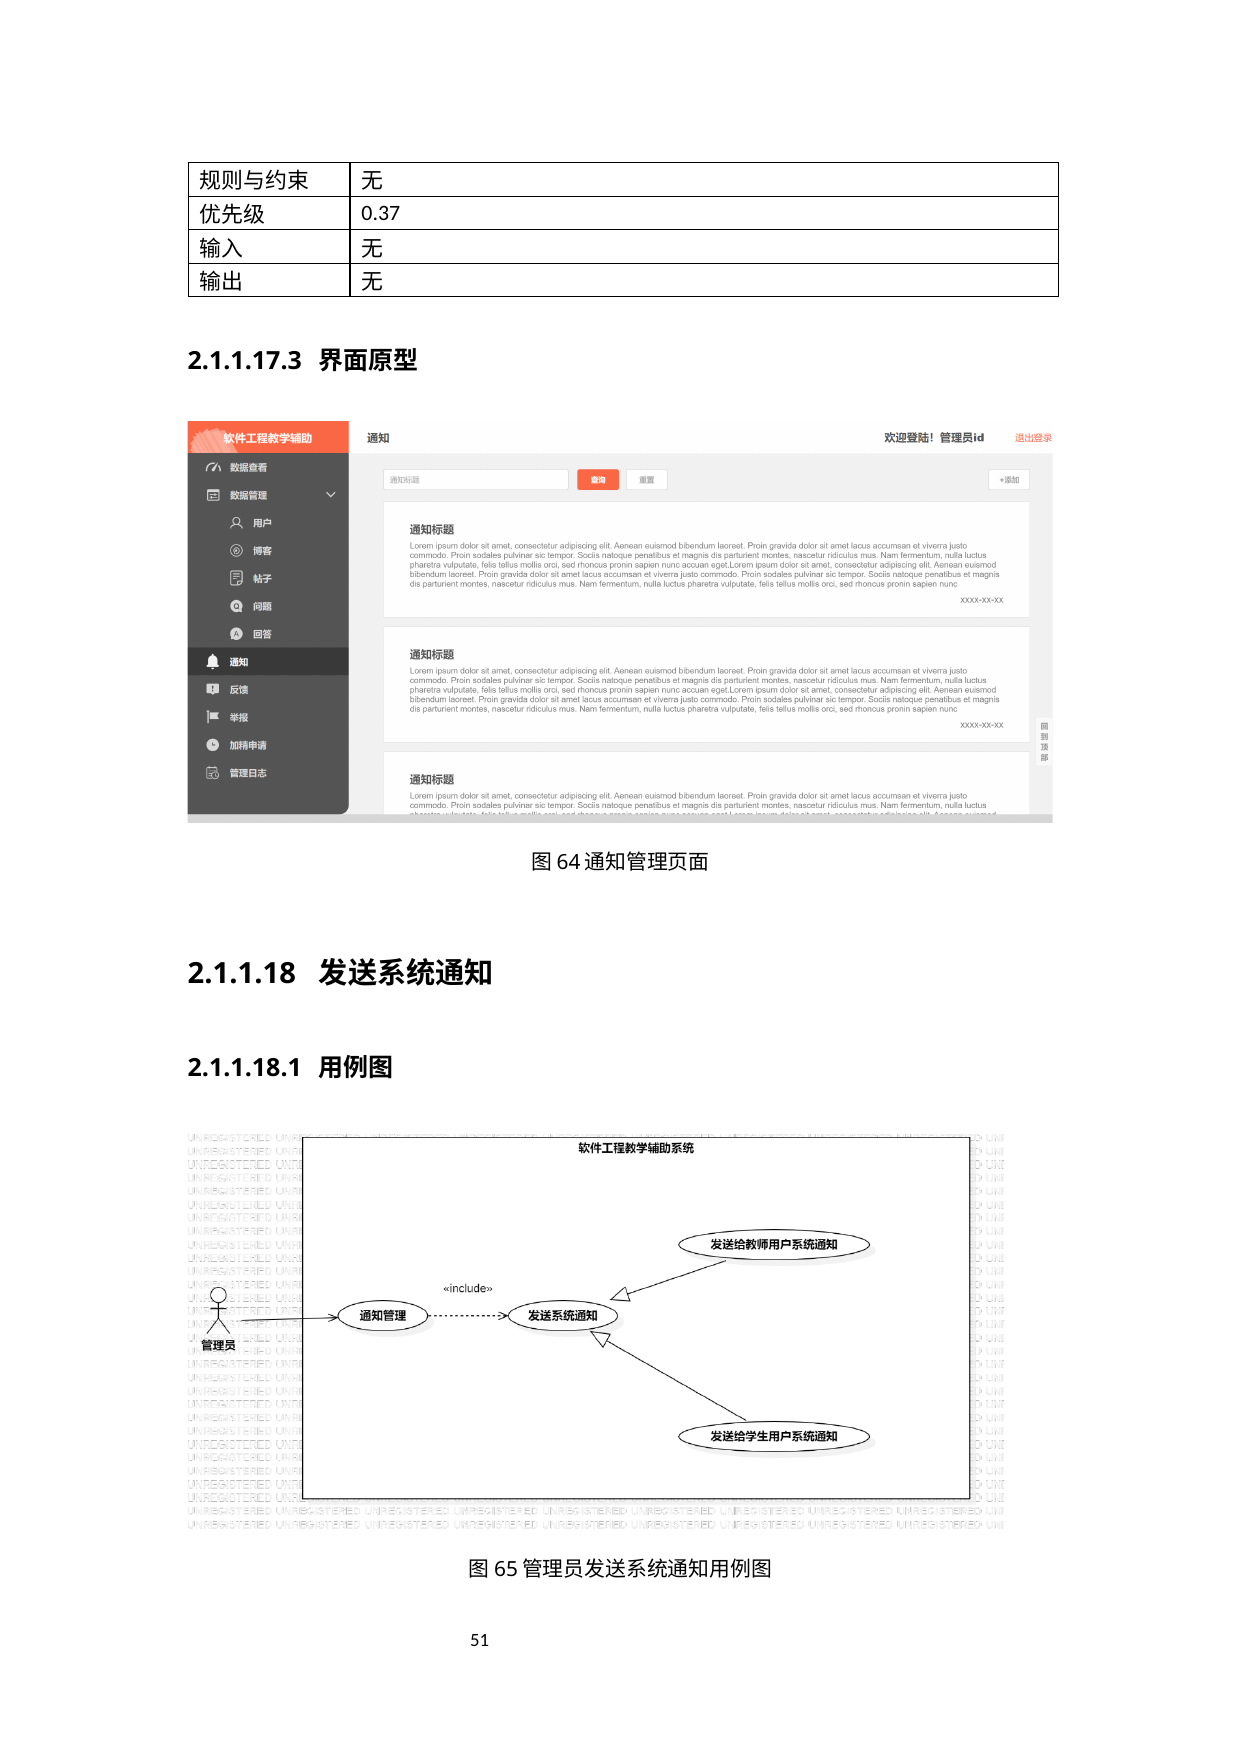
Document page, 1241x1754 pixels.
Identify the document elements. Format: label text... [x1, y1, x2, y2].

subtitle 用例图 [187, 1033, 1053, 1098]
table_cell 0.37 [351, 197, 1058, 229]
subtitle 发送系统通知 [187, 938, 1053, 1003]
table_cell 输入 [189, 230, 349, 263]
text 图 64通知管理页面 [187, 844, 1053, 877]
table_cell 优先级 [189, 197, 349, 229]
table_cell 无 [351, 230, 1058, 263]
table_cell 规则与约束 [189, 163, 349, 196]
picture [187, 1128, 1005, 1534]
picture [187, 421, 1053, 823]
table_cell 输出 [189, 264, 349, 296]
subtitle 界面原型 [187, 326, 1053, 391]
table_cell 无 [351, 163, 1058, 196]
table_cell 无 [351, 264, 1058, 296]
text 图 65管理员发送系统通知用例图 [187, 1551, 1053, 1584]
